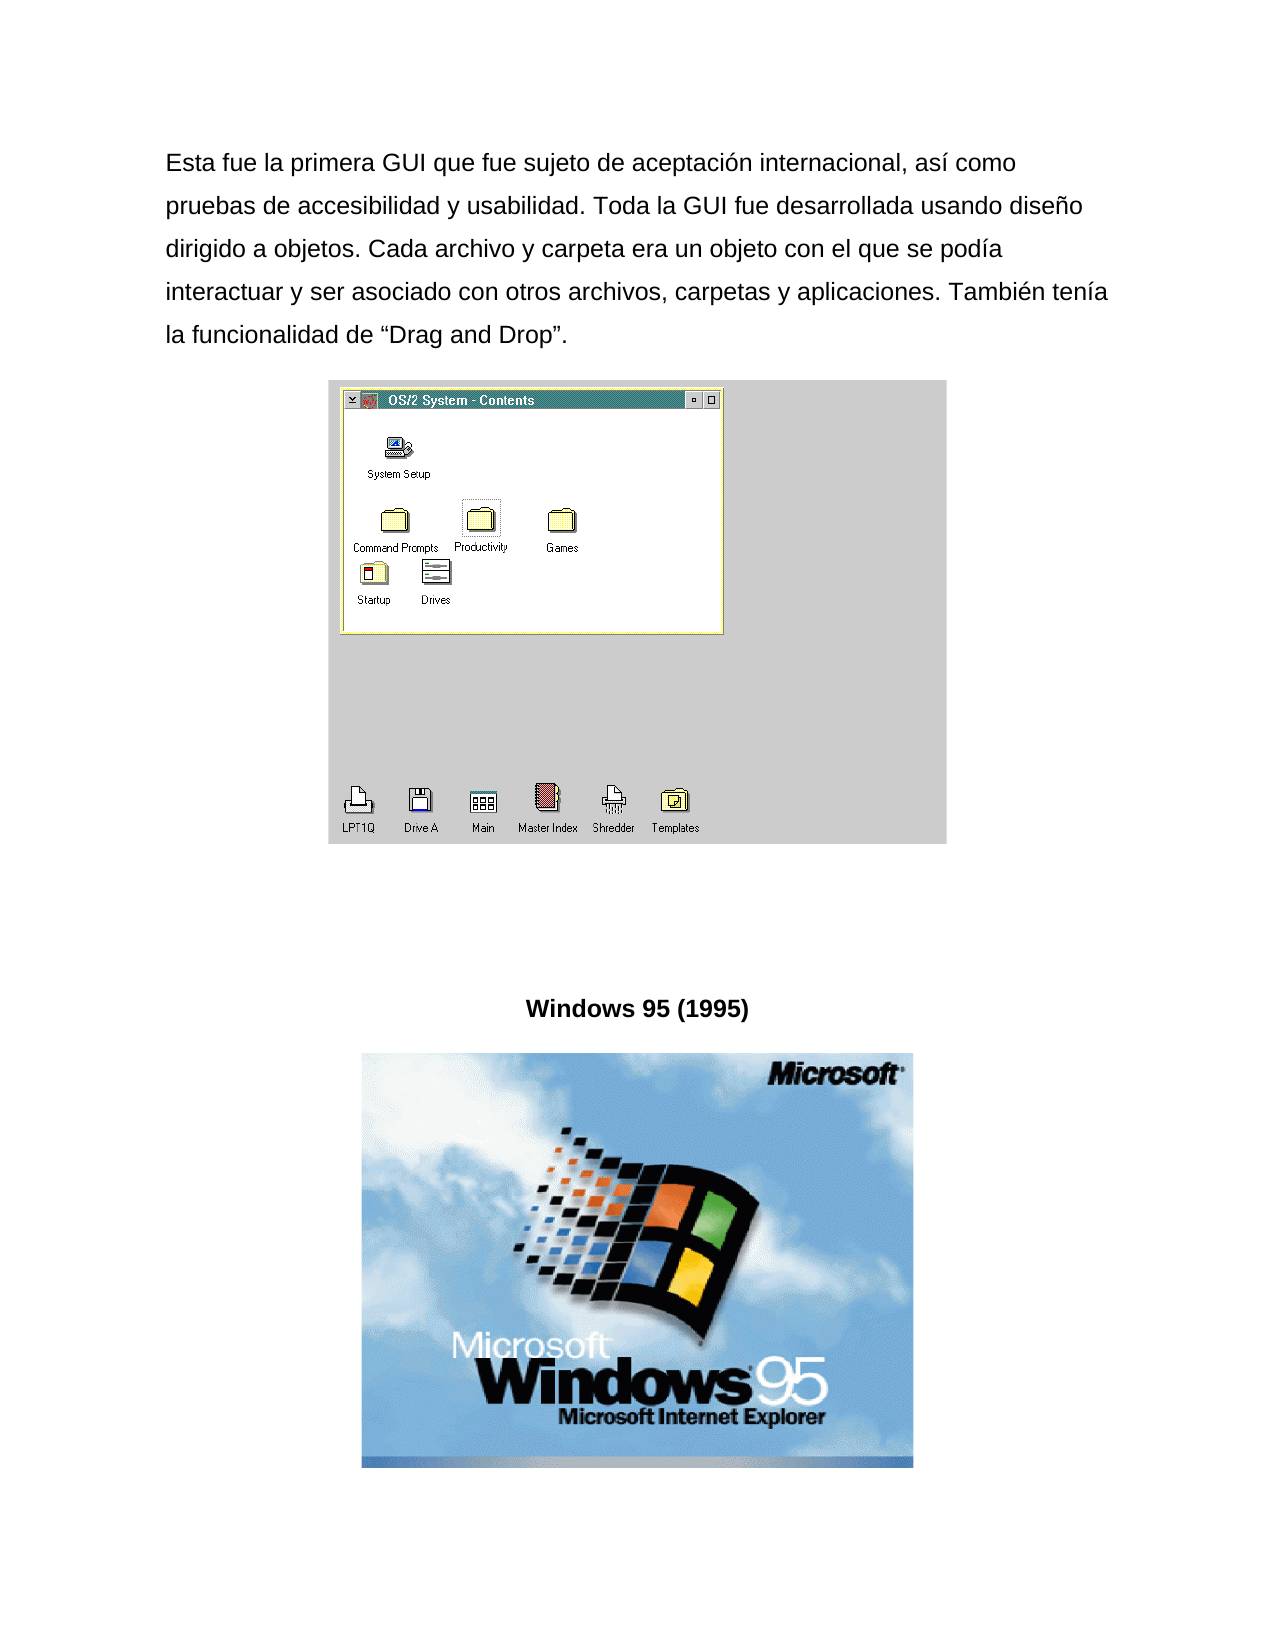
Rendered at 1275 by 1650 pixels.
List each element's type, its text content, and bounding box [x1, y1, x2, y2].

picture [328, 380, 947, 844]
picture [361, 1053, 914, 1468]
text Windows 95 (1995) [165, 994, 1109, 1023]
text Esta fue la primera GUI que fue sujeto de aceptación internacional, así como pruebas de accesibilidad y usabilidad. Toda la GUI fue desarrollada usando diseño dirigido a objetos. Cada archivo y carpeta era un objeto con el que se podía interactuar y ser asociado con otros archivos, carpetas y aplicaciones. También tenía la funcionalidad de “Drag and Drop”. [165, 148, 1109, 349]
